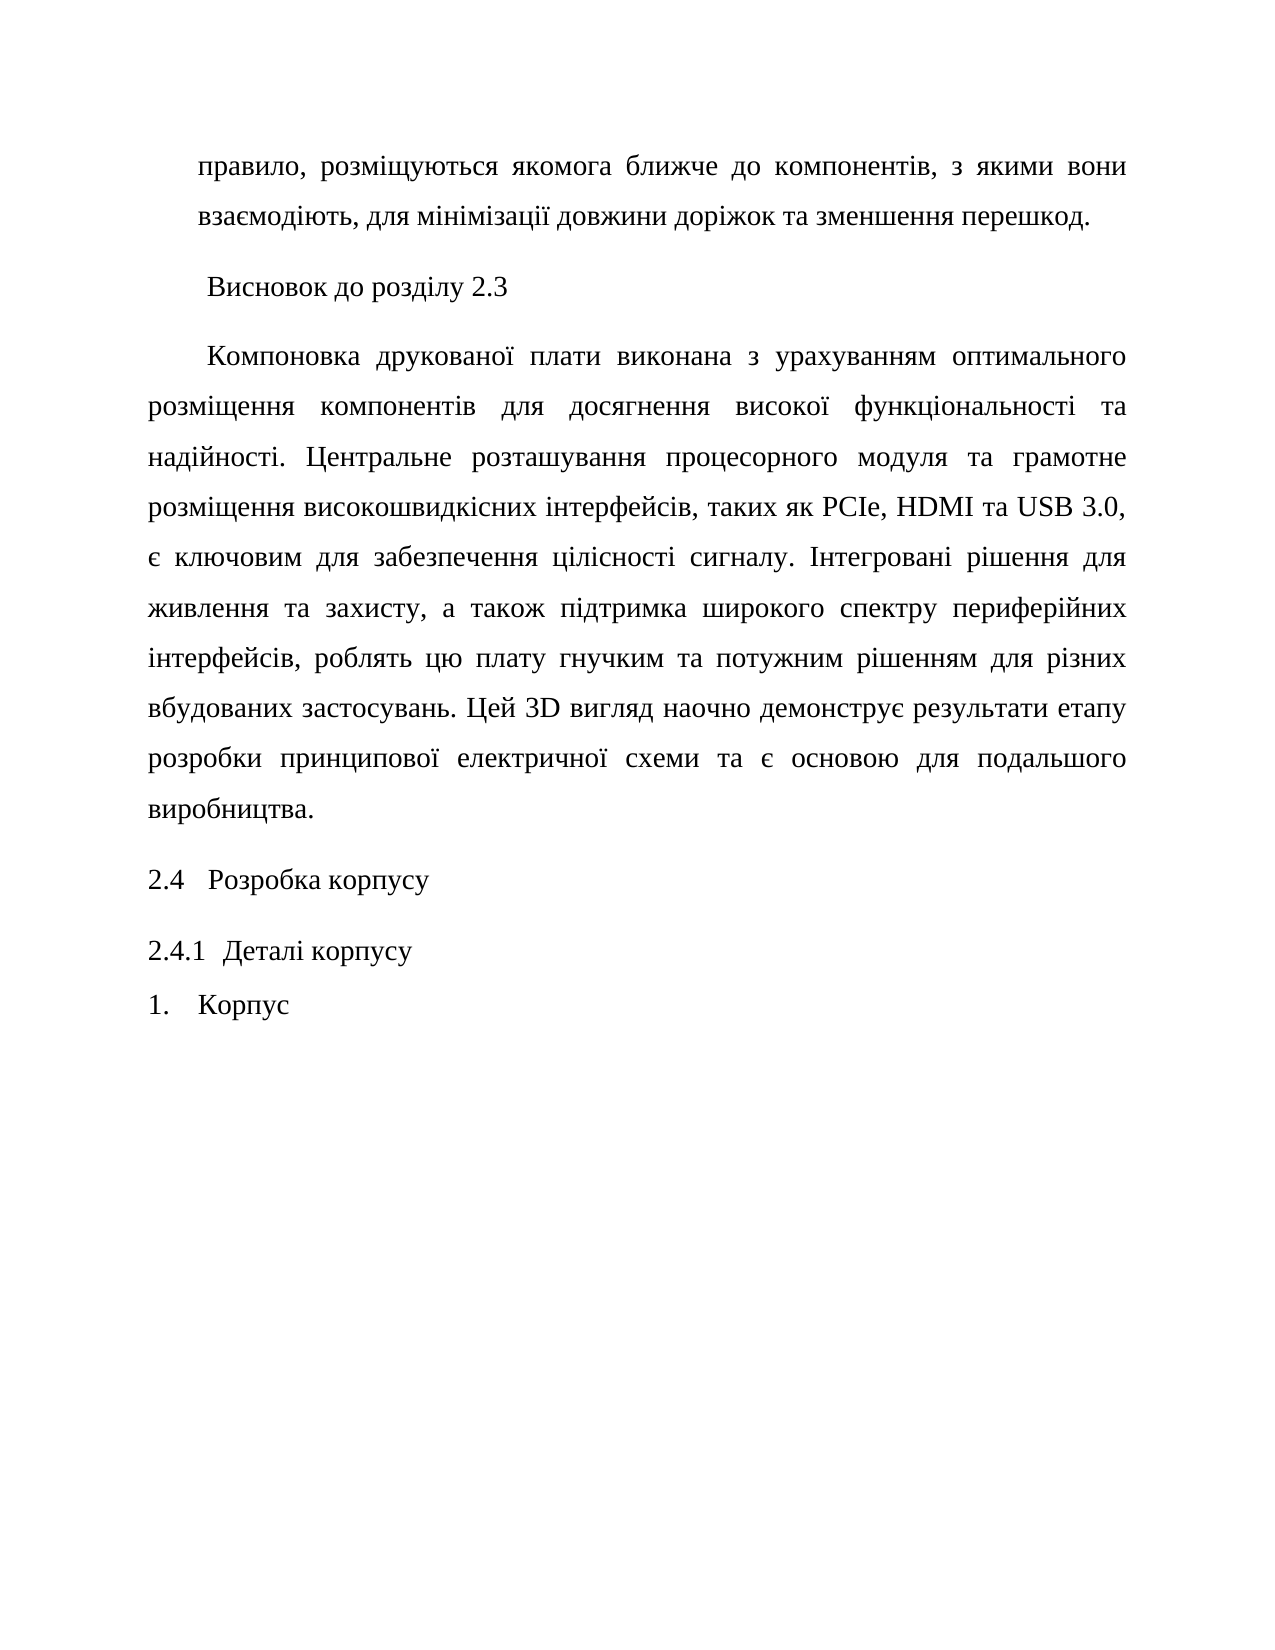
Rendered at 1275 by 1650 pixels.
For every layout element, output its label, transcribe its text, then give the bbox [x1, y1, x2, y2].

subtitle Розробка корпусу [148, 862, 1127, 896]
list Корпус [148, 987, 1127, 1021]
text Компоновка друкованої плати виконана з урахуванням оптимального розміщення компонентів для досягнення високої функціональності та надійності. Центральне розташування процесорного модуля та грамотне розміщення високошвидкісних інтерфейсів, таких як PCIe, HDMI та USB 3.0, є ключовим для забезпечення цілісності сигналу. Інтегровані рішення для живлення та захисту, а також підтримка широкого спектру периферійних інтерфейсів, роблять цю плату гнучким та потужним рішенням для різних вбудованих застосувань. Цей 3D вигляд наочно демонструє результати етапу розробки принципової електричної схеми та є основою для подальшого виробництва. [148, 338, 1127, 824]
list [148, 148, 1127, 231]
text Висновок до розділу 2.3 [148, 269, 1127, 303]
subtitle Деталі корпусу [148, 933, 1127, 967]
